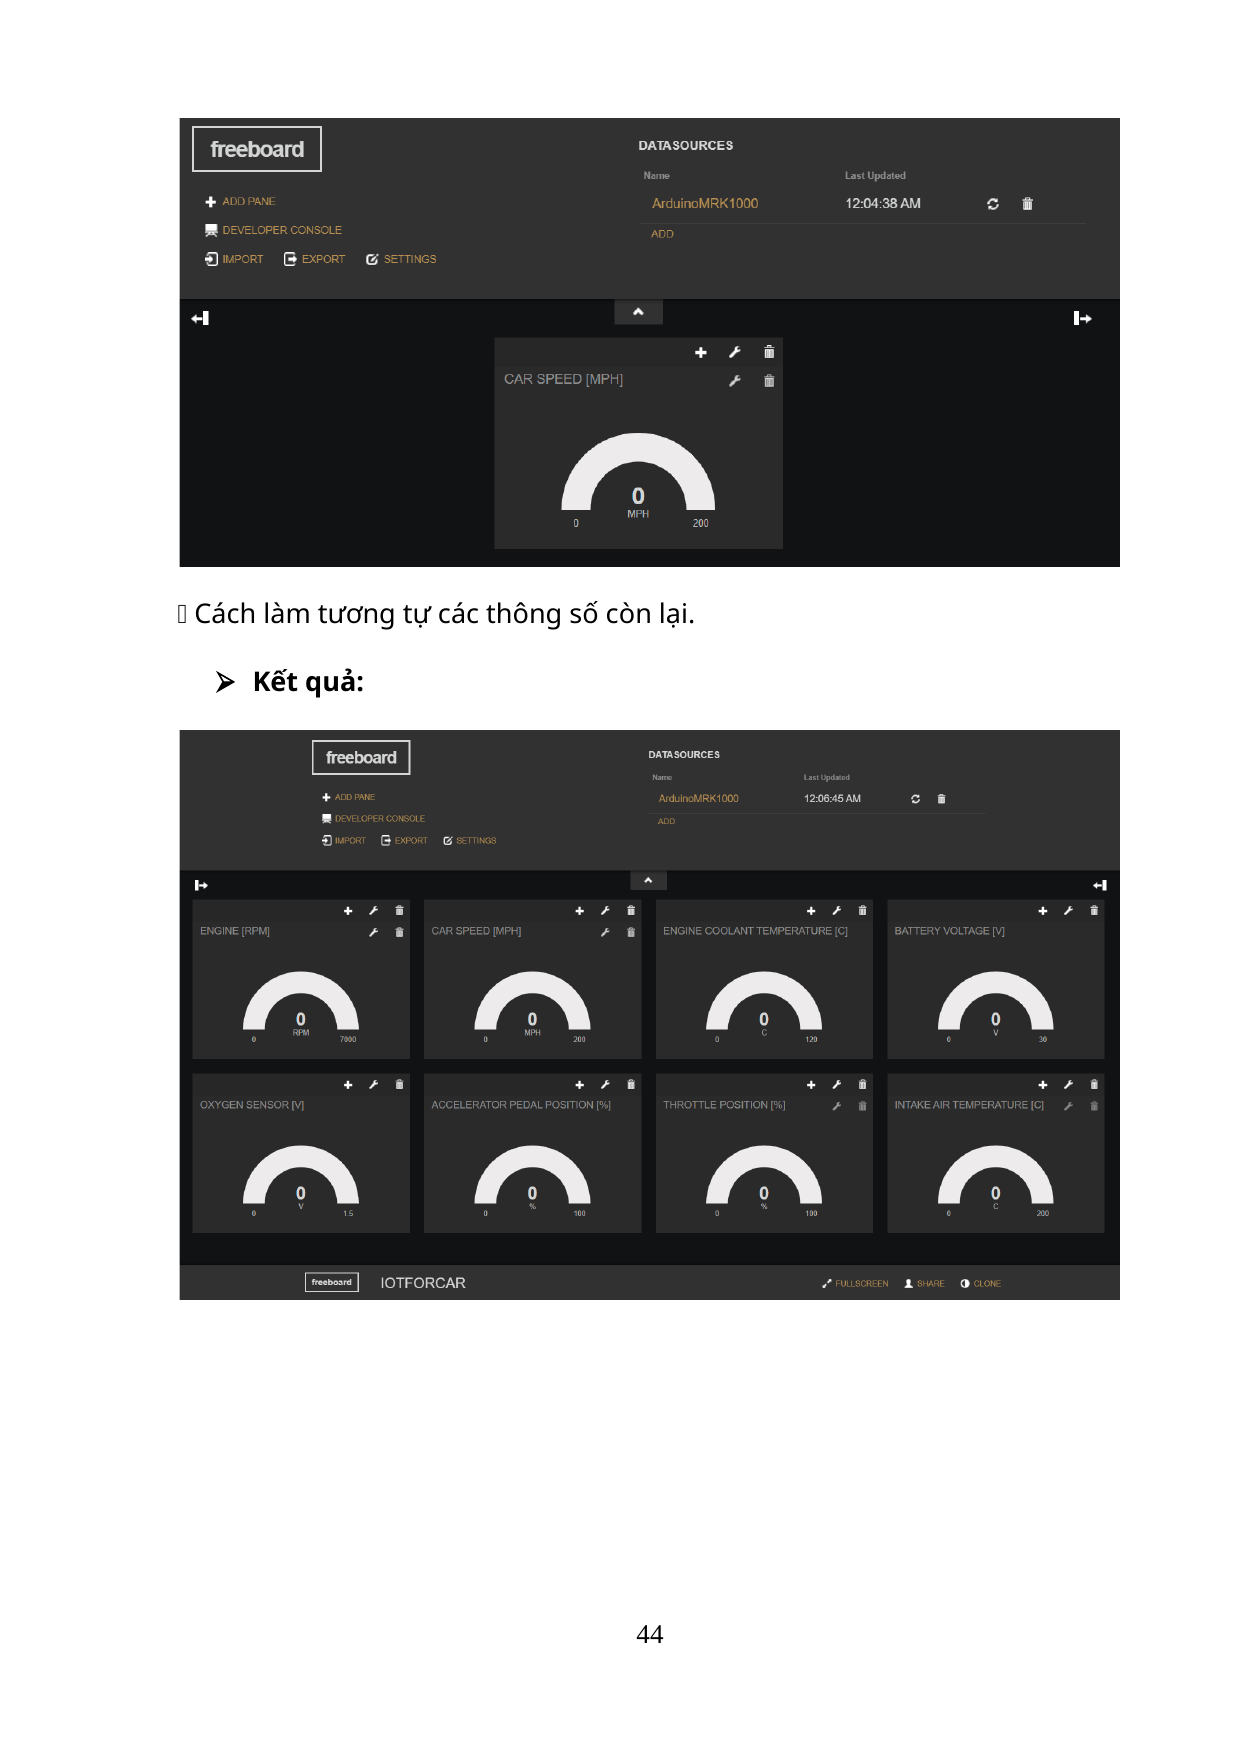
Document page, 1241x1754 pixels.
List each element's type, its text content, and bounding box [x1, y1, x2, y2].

list Kết quả: [215, 663, 1122, 699]
picture [179, 118, 1120, 567]
text Cách làm tương tự các thông số còn lại. [177, 595, 1122, 632]
picture [179, 730, 1120, 1300]
